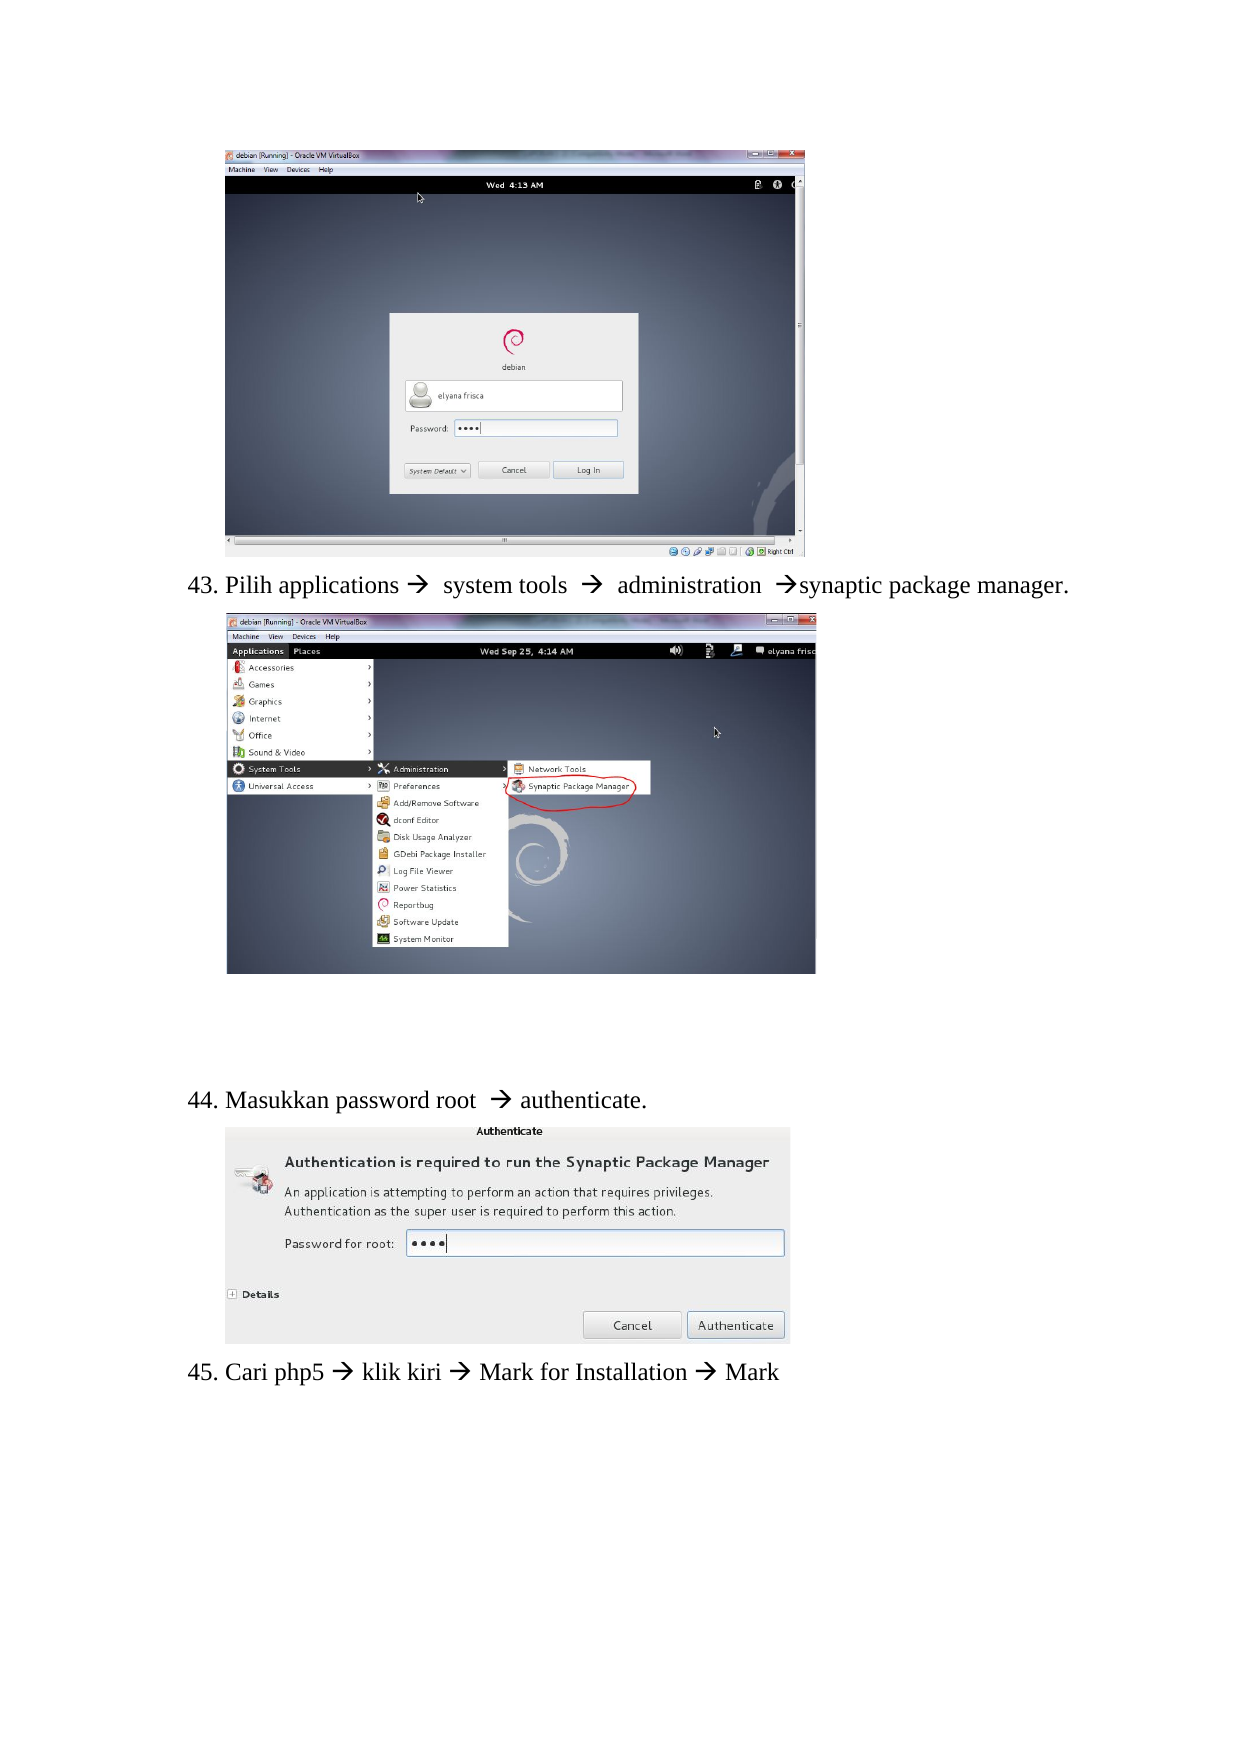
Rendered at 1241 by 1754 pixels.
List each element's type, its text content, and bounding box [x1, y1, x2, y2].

list Cari php5 klik kiri Mark for Installation Mark [187, 1357, 1090, 1386]
list Masukkan password root authenticate. [187, 1085, 1090, 1113]
picture [225, 613, 816, 973]
list Pilih applications system tools administration synaptic package manager. [187, 570, 1090, 599]
picture [225, 150, 805, 557]
picture [225, 1127, 791, 1344]
